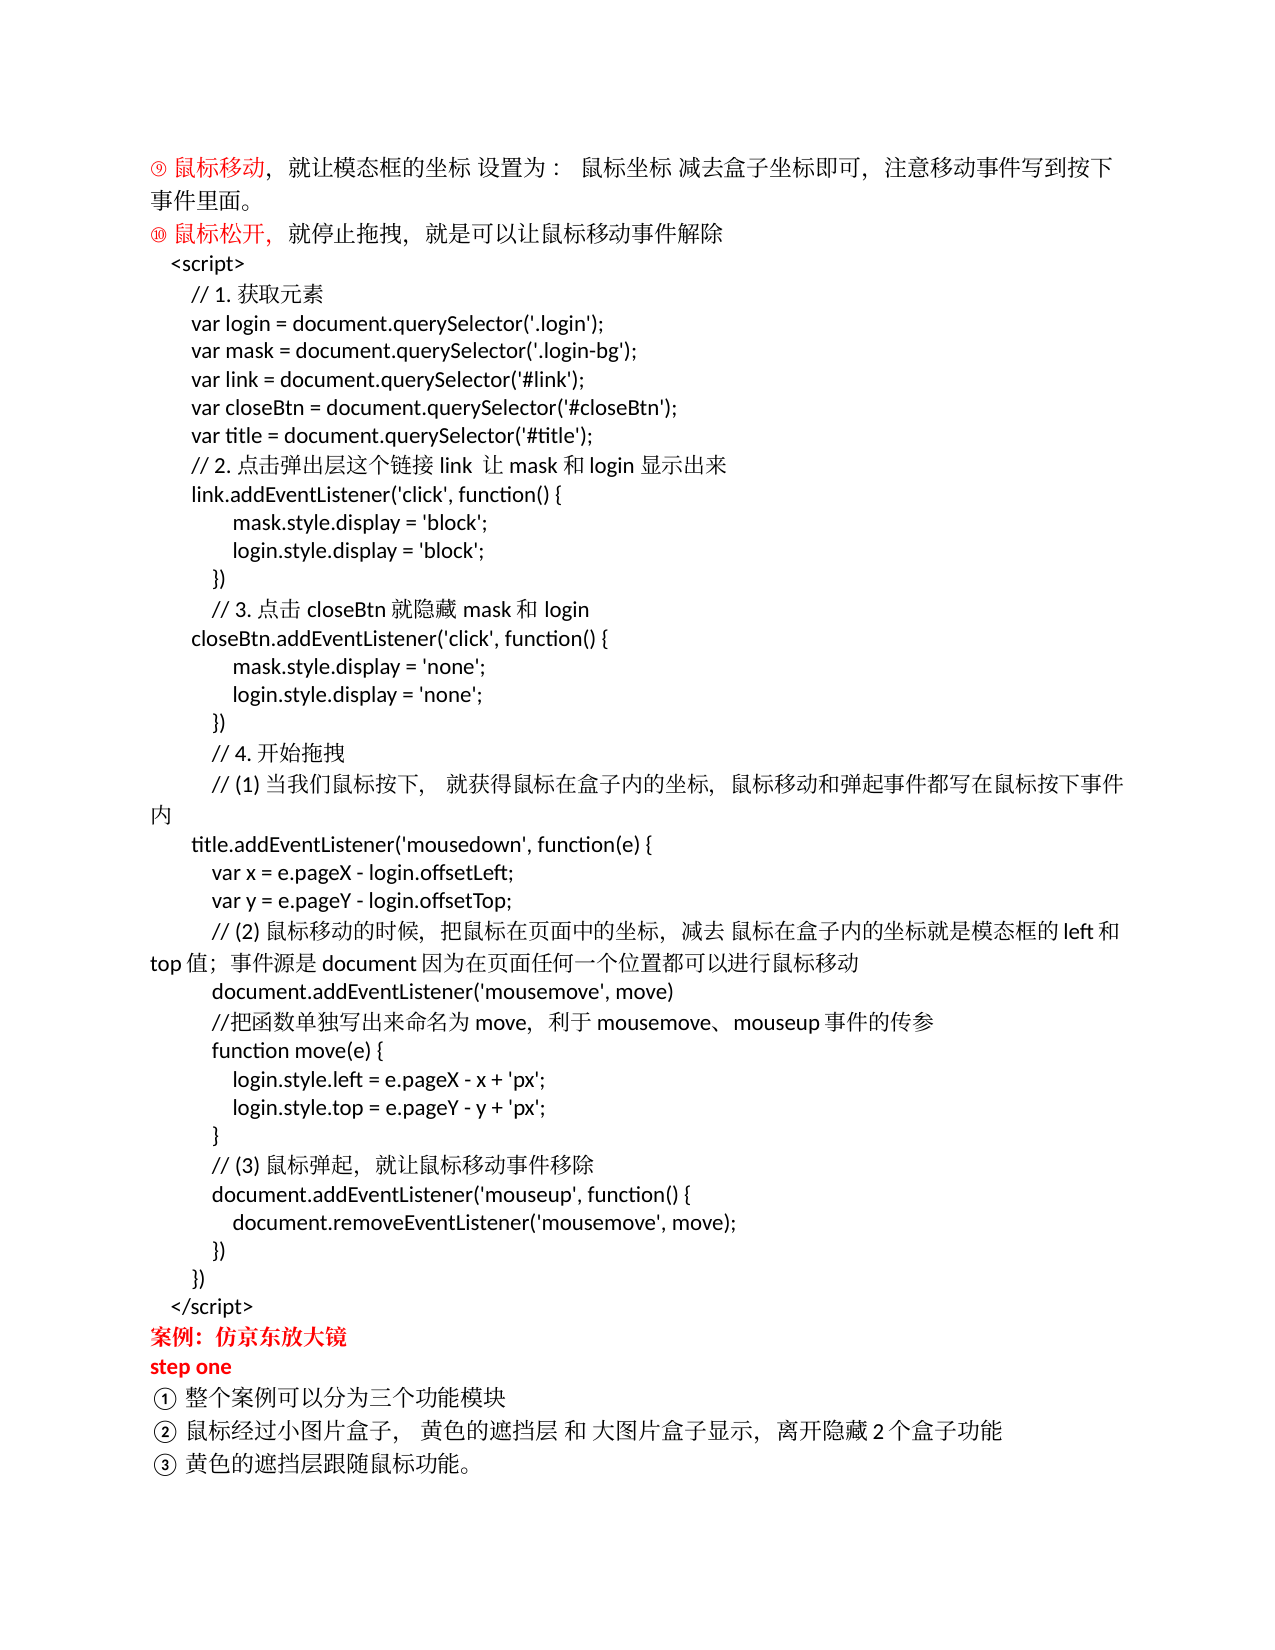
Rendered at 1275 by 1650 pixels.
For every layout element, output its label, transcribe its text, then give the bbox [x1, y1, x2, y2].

text function move(e) { [150, 1037, 1125, 1065]
text }) [150, 1236, 1125, 1264]
text var x = e.pageX - login.offsetLeft; [150, 858, 1125, 886]
text title.addEventListener('mousedown', function(e) { [150, 830, 1125, 858]
text // 1. 获取元素 [150, 277, 1125, 309]
text 案例：仿京东放大镜 [150, 1320, 1125, 1352]
text // (3) 鼠标弹起，就让鼠标移动事件移除 [150, 1149, 1125, 1180]
text // 3. 点击 closeBtn 就隐藏 mask 和 login [150, 592, 1125, 624]
text ⑩ 鼠标松开，就停止拖拽，就是可以让鼠标移动事件解除 [150, 216, 1125, 249]
text document.addEventListener('mouseup', function() { [150, 1180, 1125, 1208]
text var y = e.pageY - login.offsetTop; [150, 886, 1125, 914]
text // 2. 点击弹出层这个链接 link 让mask 和login 显示出来 [150, 449, 1125, 480]
text var link = document.querySelector('#link'); [150, 365, 1125, 393]
text // (2) 鼠标移动的时候，把鼠标在页面中的坐标，减去 鼠标在盒子内的坐标就是模态框的left和top值；事件源是document因为在页面任何一个位置都可以进行鼠标移动 [150, 914, 1125, 977]
text <script> [150, 249, 1125, 277]
text login.style.display = 'none'; [150, 680, 1125, 708]
text //把函数单独写出来命名为move，利于mousemove、mouseup事件的传参 [150, 1005, 1125, 1037]
text var title = document.querySelector('#title'); [150, 421, 1125, 449]
text document.removeEventListener('mousemove', move); [150, 1208, 1125, 1236]
text document.addEventListener('mousemove', move) [150, 977, 1125, 1005]
text link.addEventListener('click', function() { [150, 480, 1125, 508]
text login.style.display = 'block'; [150, 536, 1125, 564]
text closeBtn.addEventListener('click', function() { [150, 624, 1125, 652]
text }) [150, 1264, 1125, 1292]
text ② 鼠标经过小图片盒子， 黄色的遮挡层 和 大图片盒子显示，离开隐藏2个盒子功能 [150, 1413, 1125, 1446]
text ③ 黄色的遮挡层跟随鼠标功能。 [150, 1446, 1125, 1478]
text }) [150, 564, 1125, 592]
text }) [150, 708, 1125, 736]
text ① 整个案例可以分为三个功能模块 [150, 1380, 1125, 1413]
text // (1) 当我们鼠标按下， 就获得鼠标在盒子内的坐标，鼠标移动和弹起事件都写在鼠标按下事件内 [150, 767, 1125, 830]
text // 4. 开始拖拽 [150, 736, 1125, 767]
text var closeBtn = document.querySelector('#closeBtn'); [150, 393, 1125, 421]
text var mask = document.querySelector('.login-bg'); [150, 337, 1125, 365]
text </script> [150, 1292, 1125, 1320]
text mask.style.display = 'block'; [150, 508, 1125, 536]
text login.style.top = e.pageY - y + 'px'; [150, 1093, 1125, 1121]
text step one [150, 1352, 1125, 1380]
text mask.style.display = 'none'; [150, 652, 1125, 680]
text var login = document.querySelector('.login'); [150, 309, 1125, 337]
text login.style.left = e.pageX - x + 'px'; [150, 1065, 1125, 1093]
text } [150, 1121, 1125, 1149]
text ⑨ 鼠标移动，就让模态框的坐标 设置为 ： 鼠标坐标 减去盒子坐标即可，注意移动事件写到按下事件里面。 [150, 150, 1125, 216]
